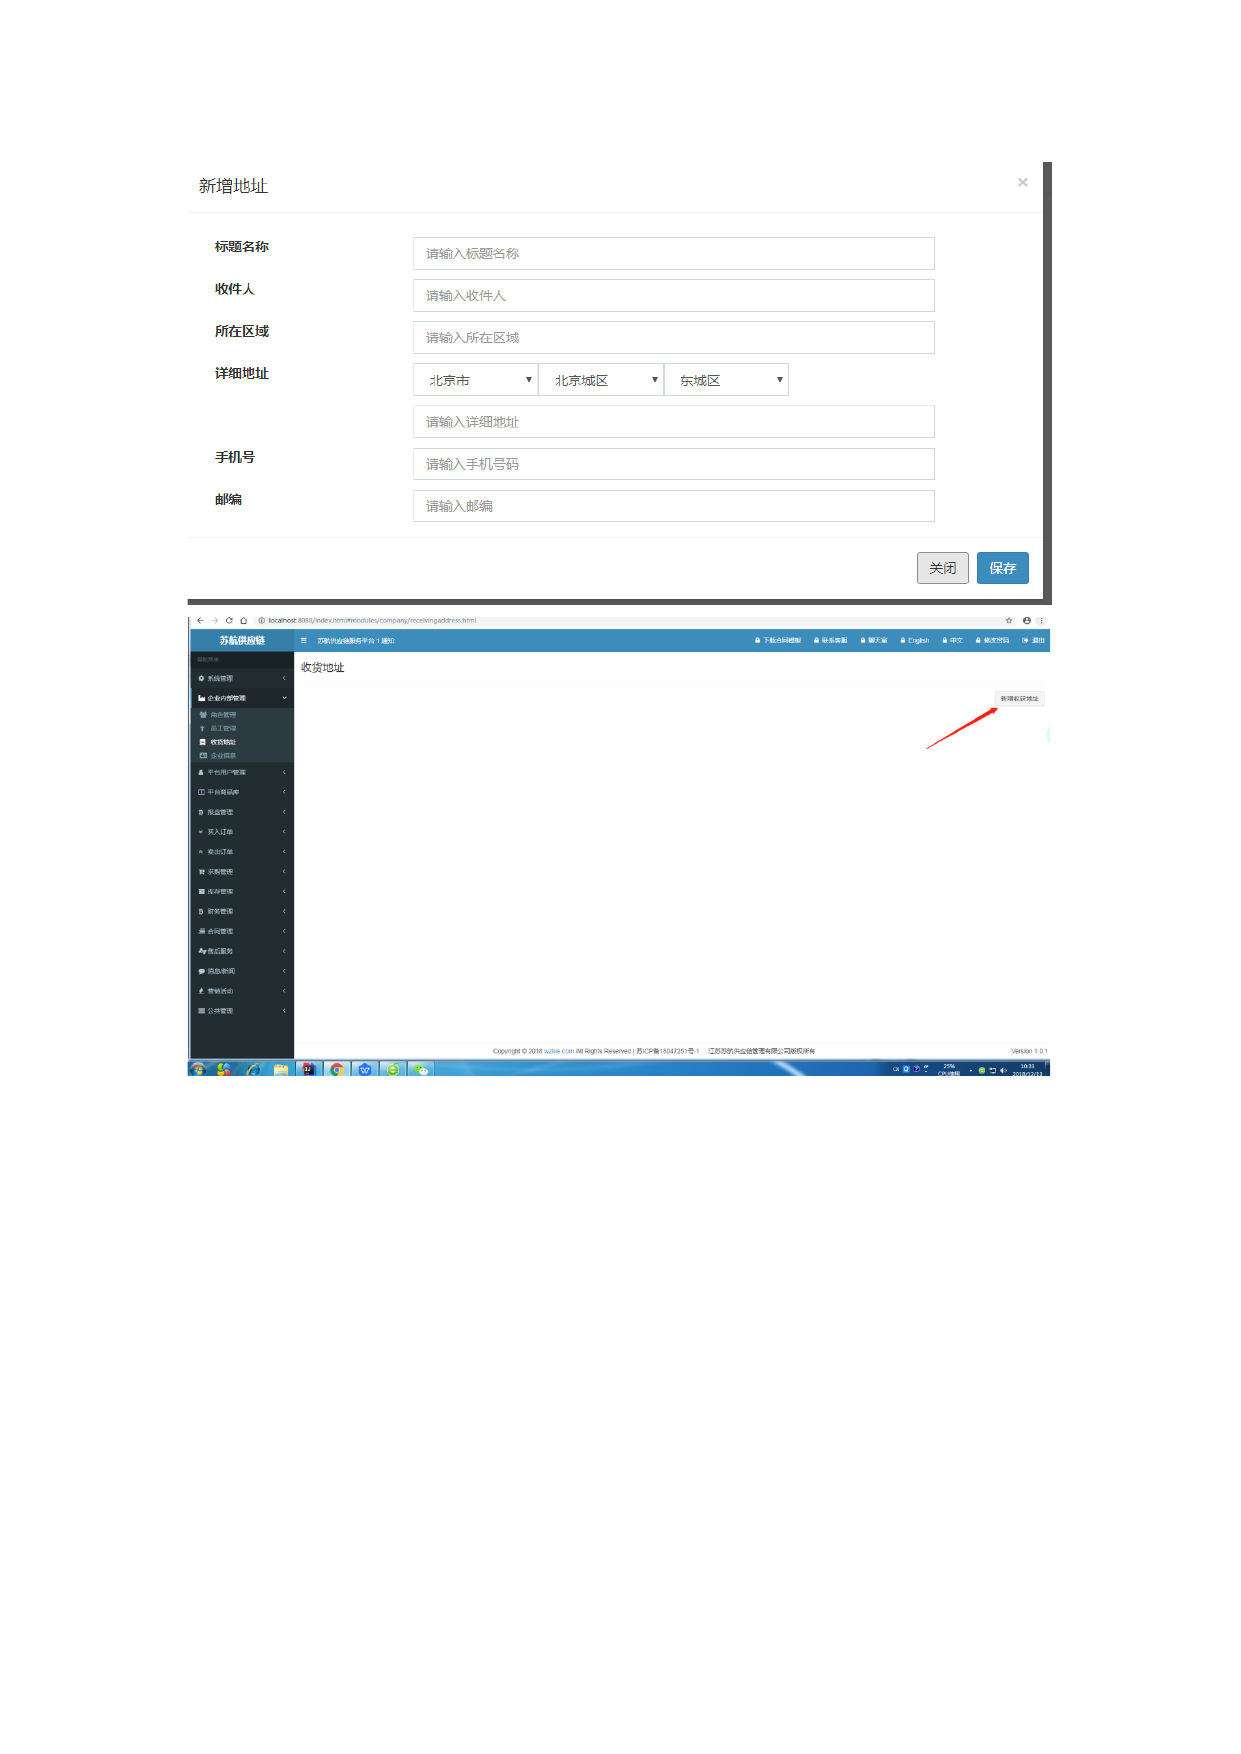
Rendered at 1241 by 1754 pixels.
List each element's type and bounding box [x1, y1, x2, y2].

picture [187, 162, 1052, 605]
picture [187, 617, 1050, 1076]
